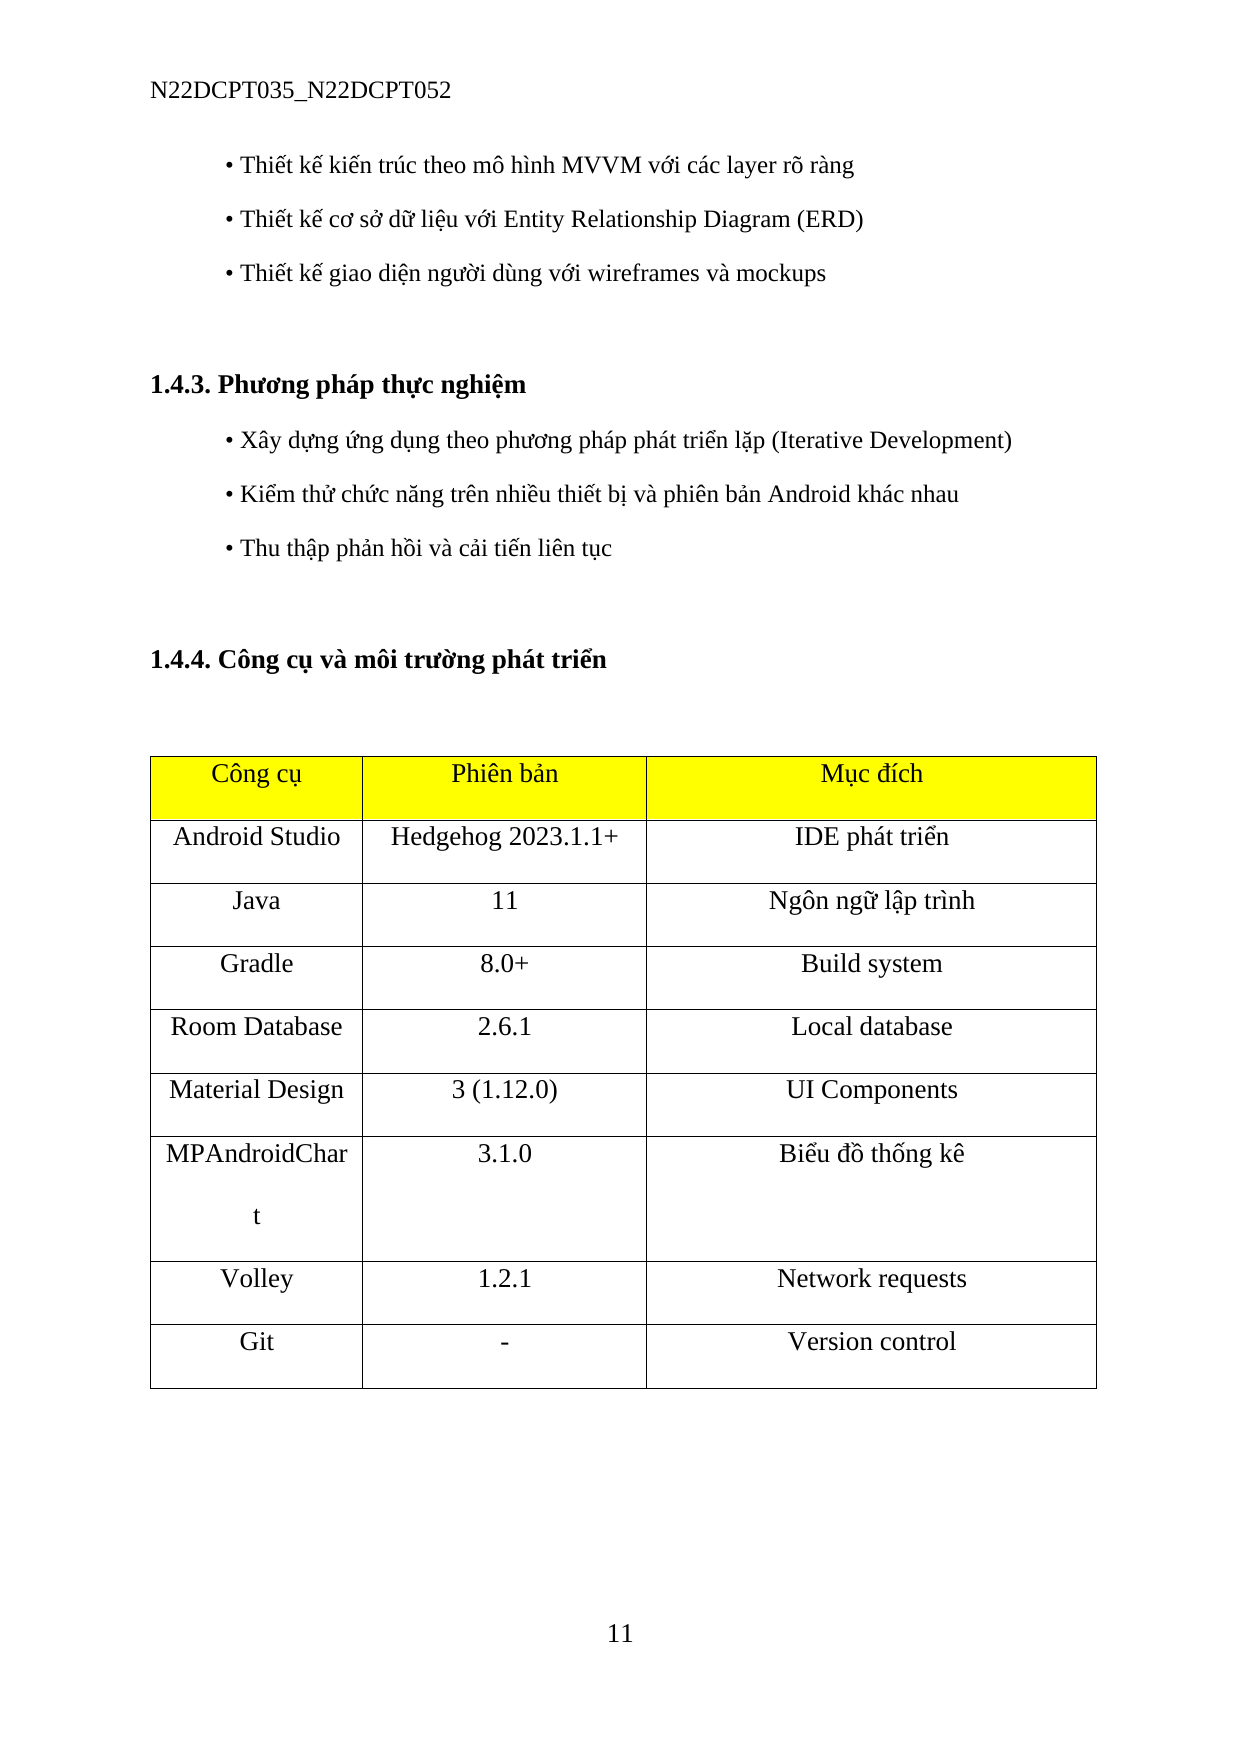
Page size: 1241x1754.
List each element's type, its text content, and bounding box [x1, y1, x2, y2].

table_cell Biểu đồ thống kê [647, 1137, 1096, 1261]
table_cell 11 [363, 884, 646, 946]
table_header Phiên bản [363, 757, 646, 819]
table_cell UI Components [647, 1074, 1096, 1136]
table_cell Version control [647, 1325, 1096, 1388]
text • Thiết kế kiến trúc theo mô hình MVVM với các layer rõ ràng [150, 150, 1090, 179]
table_cell Room Database [151, 1010, 362, 1072]
table_cell 3.1.0 [363, 1137, 646, 1261]
table_cell Network requests [647, 1262, 1096, 1324]
text • Thu thập phản hồi và cải tiến liên tục [150, 533, 1090, 561]
table_cell MPAndroidChart [151, 1137, 362, 1261]
text • Thiết kế giao diện người dùng với wireframes và mockups [150, 258, 1090, 286]
text • Kiểm thử chức năng trên nhiều thiết bị và phiên bản Android khác nhau [150, 479, 1090, 508]
text 1.4.4. Công cụ và môi trường phát triển [150, 643, 1090, 674]
table_cell Volley [151, 1262, 362, 1324]
table_cell 1.2.1 [363, 1262, 646, 1324]
table_header Mục đích [647, 757, 1096, 819]
table_cell 3 (1.12.0) [363, 1074, 646, 1136]
table_cell IDE phát triển [647, 821, 1096, 883]
table_cell Hedgehog 2023.1.1+ [363, 821, 646, 883]
table_cell - [363, 1325, 646, 1388]
table_cell Java [151, 884, 362, 946]
table_cell Android Studio [151, 821, 362, 883]
text 1.4.3. Phương pháp thực nghiệm [150, 368, 1090, 399]
text • Xây dựng ứng dụng theo phương pháp phát triển lặp (Iterative Development) [150, 425, 1090, 453]
table_cell Local database [647, 1010, 1096, 1072]
table_cell Build system [647, 947, 1096, 1009]
text • Thiết kế cơ sở dữ liệu với Entity Relationship Diagram (ERD) [150, 204, 1090, 233]
table_header Công cụ [151, 757, 362, 819]
table_cell Git [151, 1325, 362, 1388]
table_cell Material Design [151, 1074, 362, 1136]
table_cell Gradle [151, 947, 362, 1009]
table_cell 2.6.1 [363, 1010, 646, 1072]
table_cell Ngôn ngữ lập trình [647, 884, 1096, 946]
table_cell 8.0+ [363, 947, 646, 1009]
